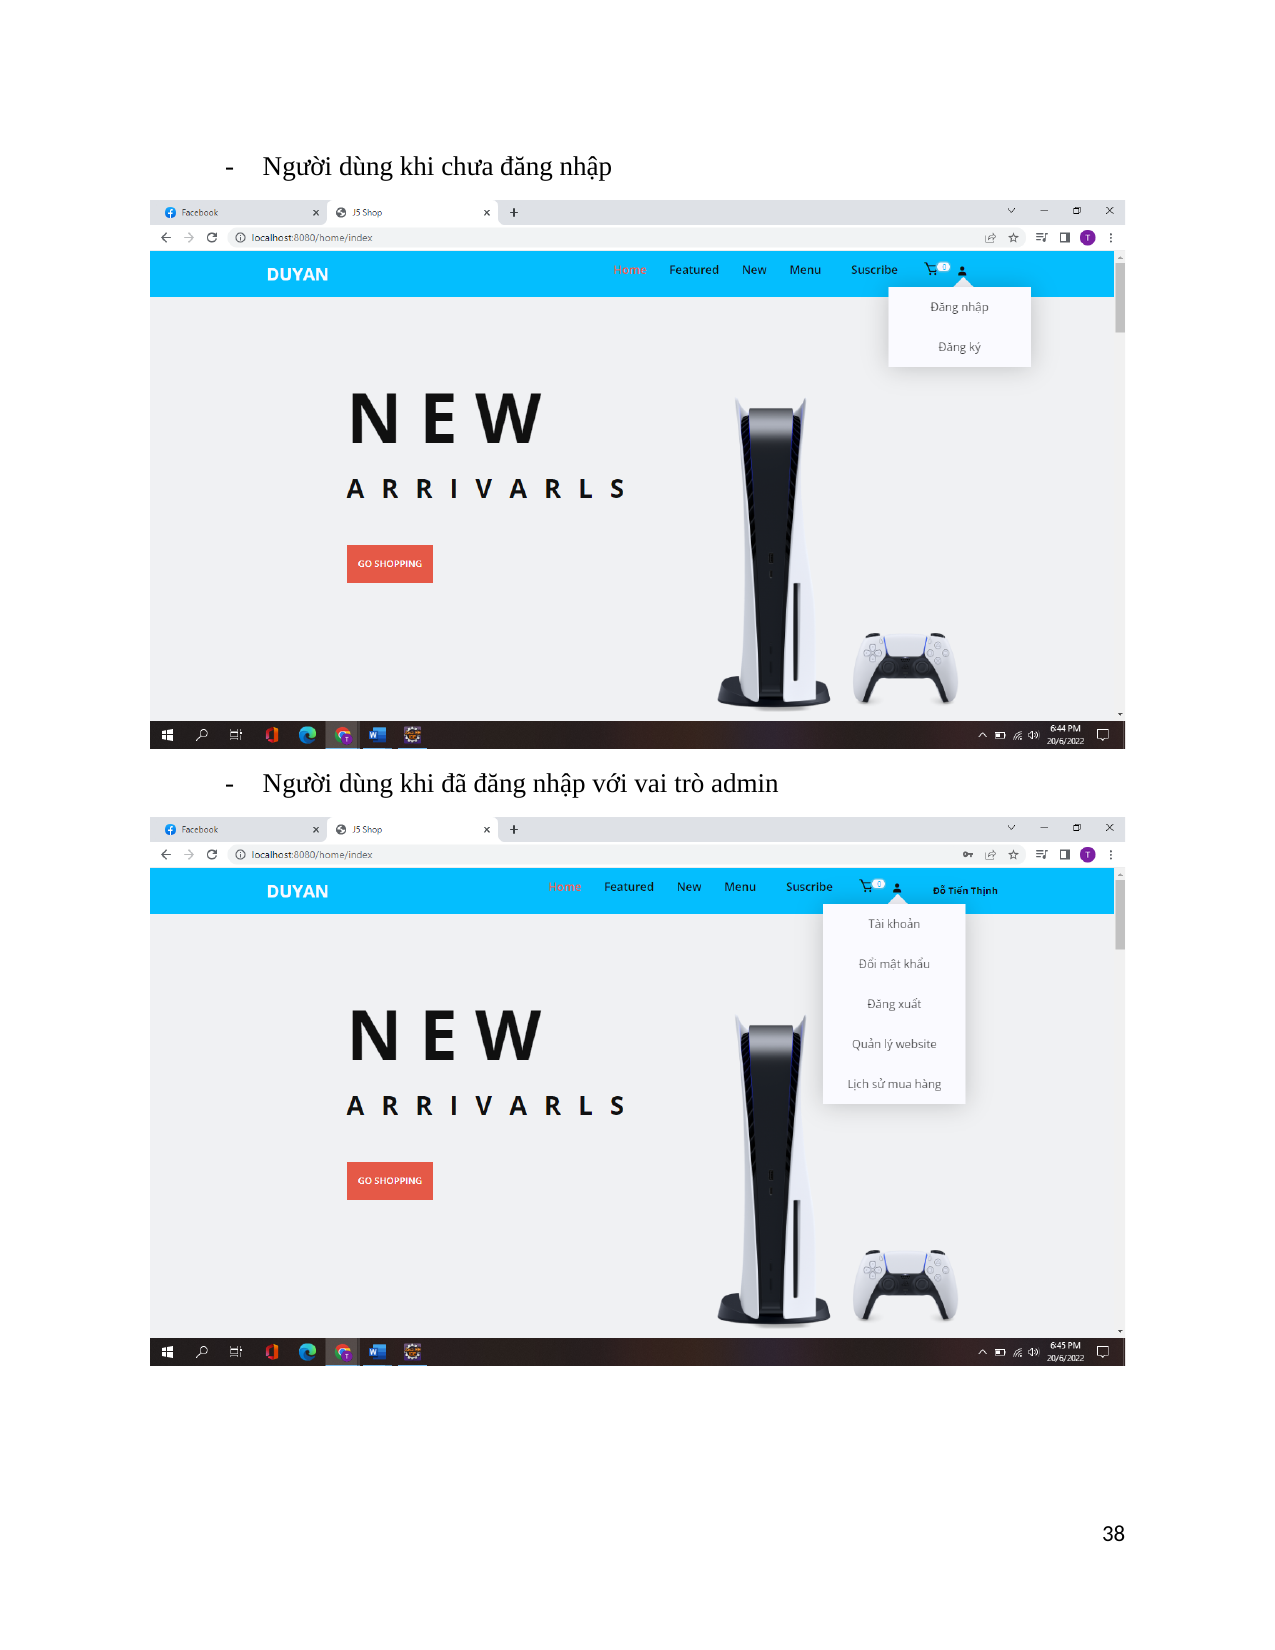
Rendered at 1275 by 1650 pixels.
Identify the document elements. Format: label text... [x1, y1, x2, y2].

list Người dùng khi đã đăng nhập với vai trò admin [225, 767, 1125, 798]
picture [281, 886, 290, 897]
list Người dùng khi chưa đăng nhập [225, 150, 1125, 181]
picture [304, 890, 314, 897]
picture [321, 886, 327, 897]
picture [321, 269, 327, 280]
picture [150, 200, 1125, 749]
picture [295, 271, 300, 280]
picture [150, 817, 1125, 1366]
picture [269, 886, 278, 897]
picture [269, 269, 278, 280]
picture [304, 273, 314, 280]
picture [871, 879, 885, 889]
picture [281, 269, 290, 280]
picture [936, 262, 950, 272]
picture [317, 886, 321, 897]
picture [317, 269, 321, 280]
picture [295, 888, 300, 897]
